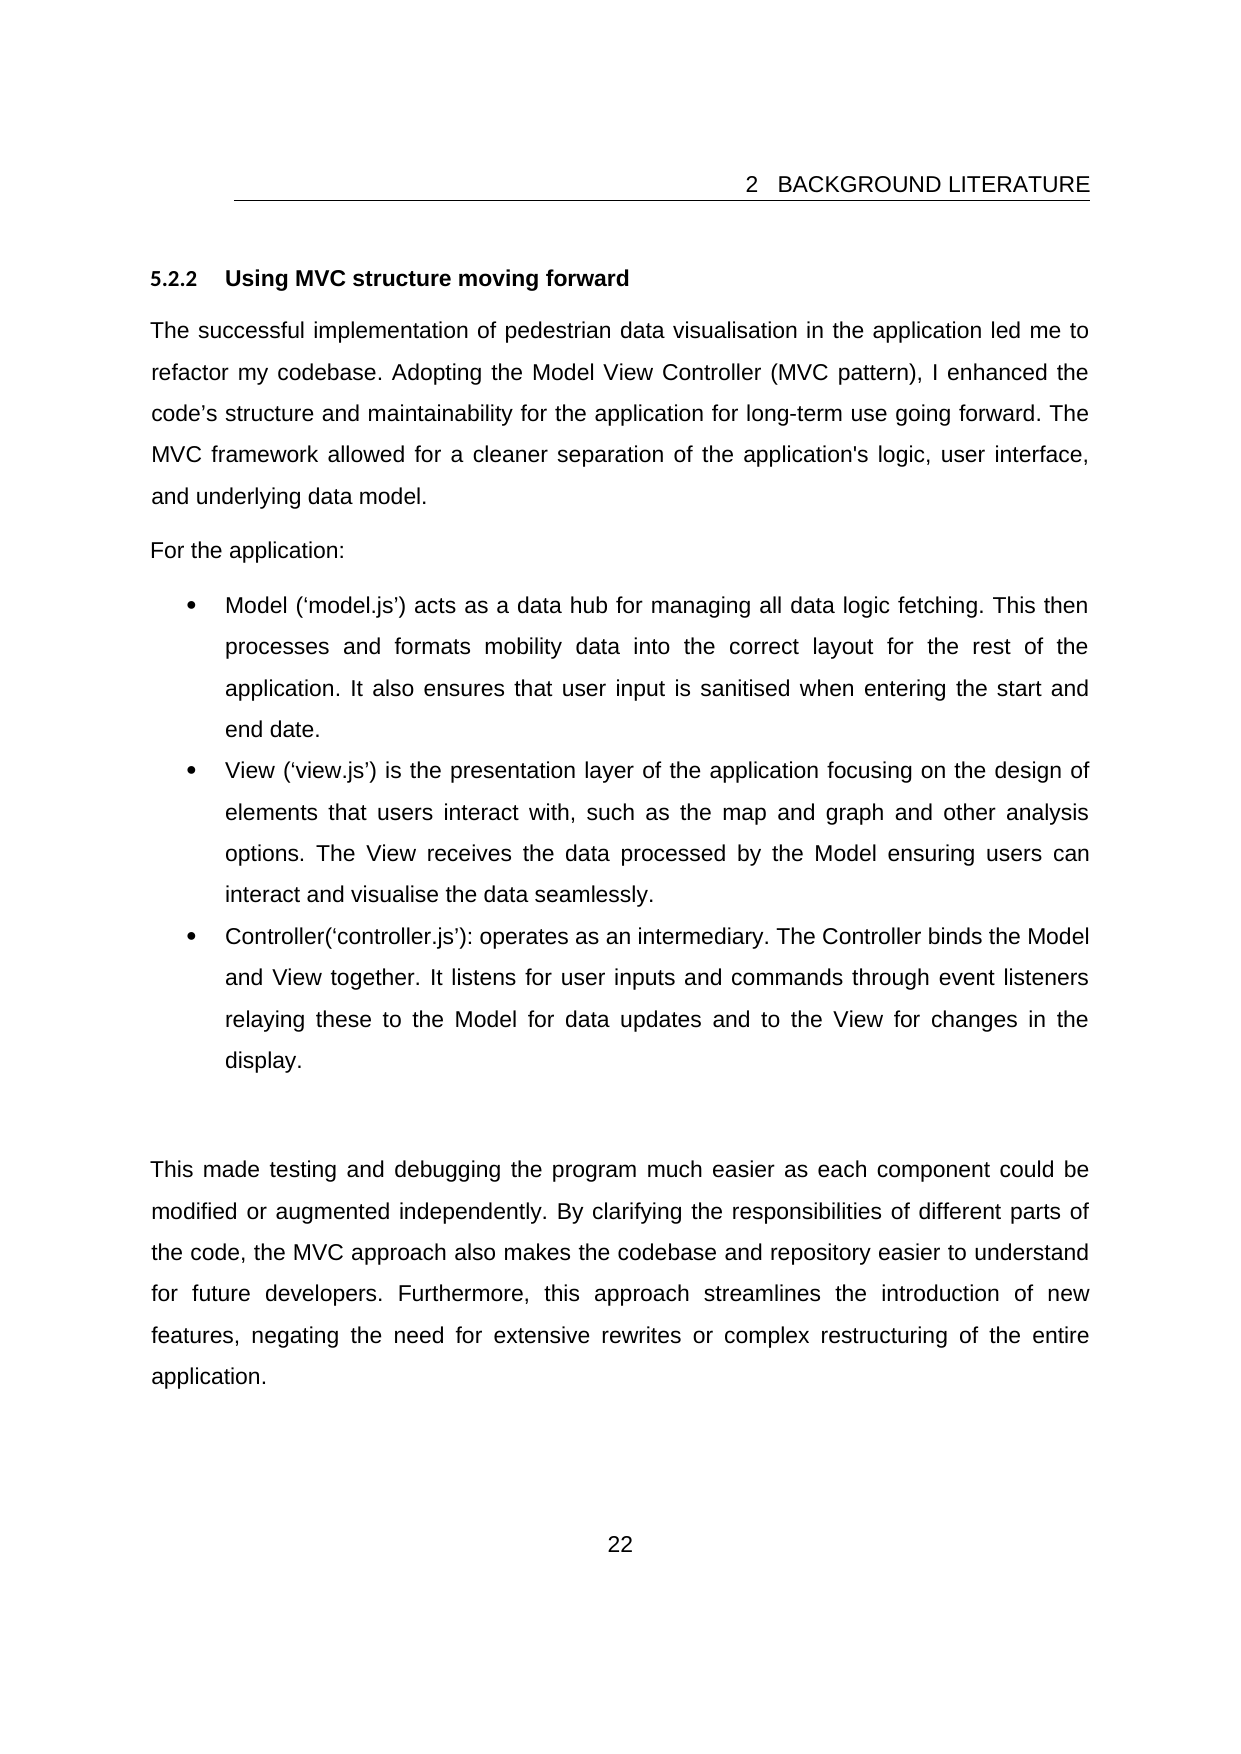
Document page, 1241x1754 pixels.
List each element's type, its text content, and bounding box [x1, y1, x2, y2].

text For the application: [150, 537, 1090, 564]
list Controller(‘controller.js’): operates as an intermediary. The Controller binds the Model and View together. It listens for user inputs and commands through event listeners relaying these to the Model for data updates and to the View for changes in the display. [187, 923, 1090, 1073]
list View (‘view.js’) is the presentation layer of the application focusing on the design of elements that users interact with, such as the map and graph and other analysis options. The View receives the data processed by the Model ensuring users can interact and visualise the data seamlessly. [187, 757, 1090, 908]
text The successful implementation of pedestrian data visualisation in the application led me to refactor my codebase. Adopting the Model View Controller (MVC pattern), I enhanced the code’s structure and maintainability for the application for long-term use going forward. The MVC framework allowed for a cleaner separation of the application's logic, user interface, and underlying data model. [150, 317, 1090, 509]
subtitle Using MVC structure moving forward [150, 264, 1090, 292]
text This made testing and debugging the program much easier as each component could be modified or augmented independently. By clarifying the responsibilities of different parts of the code, the MVC approach also makes the codebase and repository easier to understand for future developers. Furthermore, this approach streamlines the introduction of new features, negating the need for extensive rewrites or complex restructuring of the entire application. [150, 1156, 1090, 1389]
list Model (‘model.js’) acts as a data hub for managing all data logic fetching. This then processes and formats mobility data into the correct layout for the rest of the application. It also ensures that user input is sanitised when entering the start and end date. [187, 592, 1090, 742]
